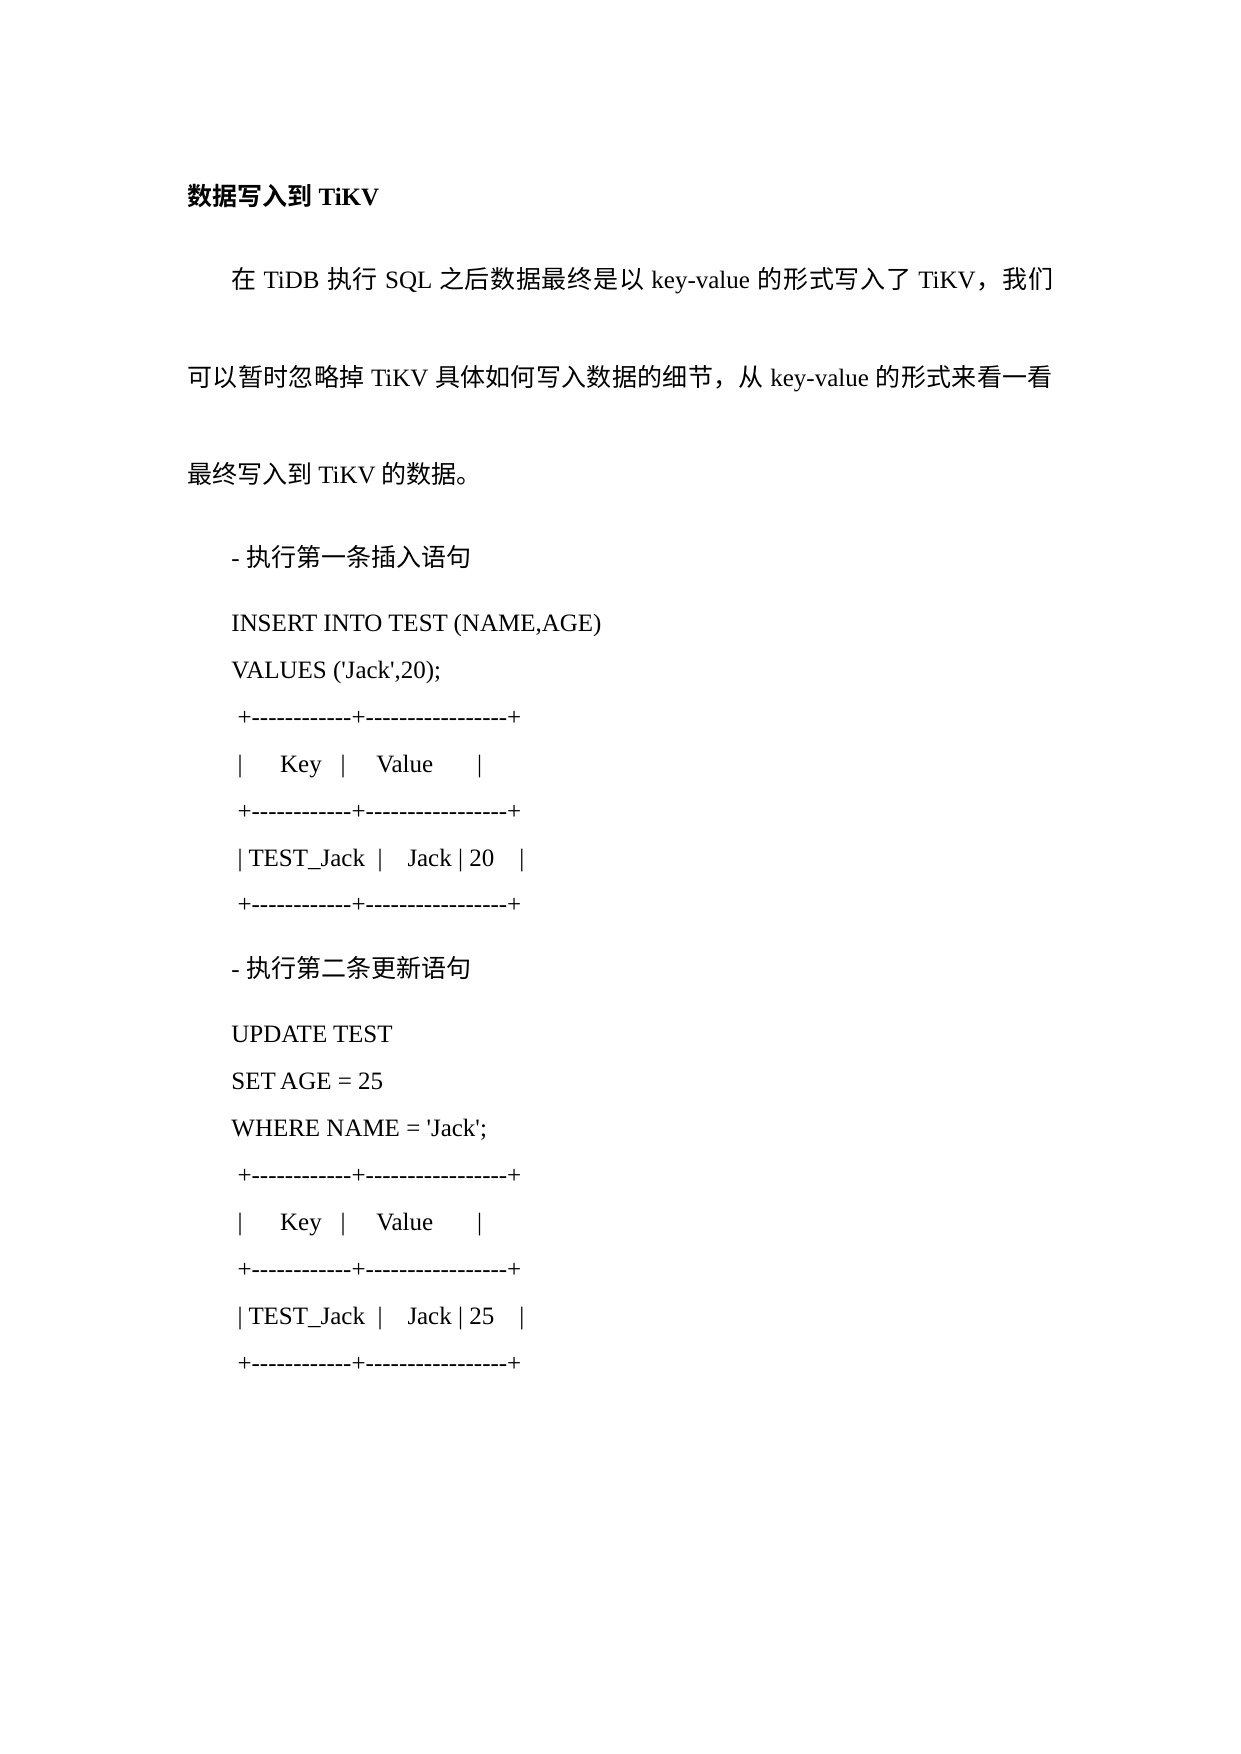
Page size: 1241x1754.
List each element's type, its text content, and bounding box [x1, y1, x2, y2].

text | TEST_Jack | Jack | 25 | [237, 1299, 1053, 1331]
text 在 TiDB 执行 SQL 之后数据最终是以 key-value 的形式写入了 TiKV，我们可以暂时忽略掉 TiKV 具体如何写入数据的细节，从 key-value 的形式来看一看最终写入到 TiKV 的数据。 [187, 245, 1053, 505]
text SET AGE = 25 [187, 1064, 1053, 1097]
text | Key | Value | [237, 1205, 1053, 1238]
text +------------+-----------------+ [237, 794, 1053, 826]
text UPDATE TEST [187, 1018, 1053, 1050]
text | TEST_Jack | Jack | 20 | [237, 841, 1053, 873]
text +------------+-----------------+ [237, 700, 1053, 733]
text +------------+-----------------+ [237, 1346, 1053, 1378]
text WHERE NAME = 'Jack'; [187, 1111, 1053, 1144]
text +------------+-----------------+ [237, 1158, 1053, 1191]
text - 执行第一条插入语句 [187, 523, 1053, 588]
text VALUES ('Jack',20); [187, 653, 1053, 686]
subtitle 数据写入到 TiKV [187, 162, 1053, 227]
text | Key | Value | [237, 747, 1053, 779]
text - 执行第二条更新语句 [187, 934, 1053, 999]
text +------------+-----------------+ [237, 1252, 1053, 1284]
text INSERT INTO TEST (NAME,AGE) [187, 606, 1053, 639]
text +------------+-----------------+ [237, 888, 1053, 920]
